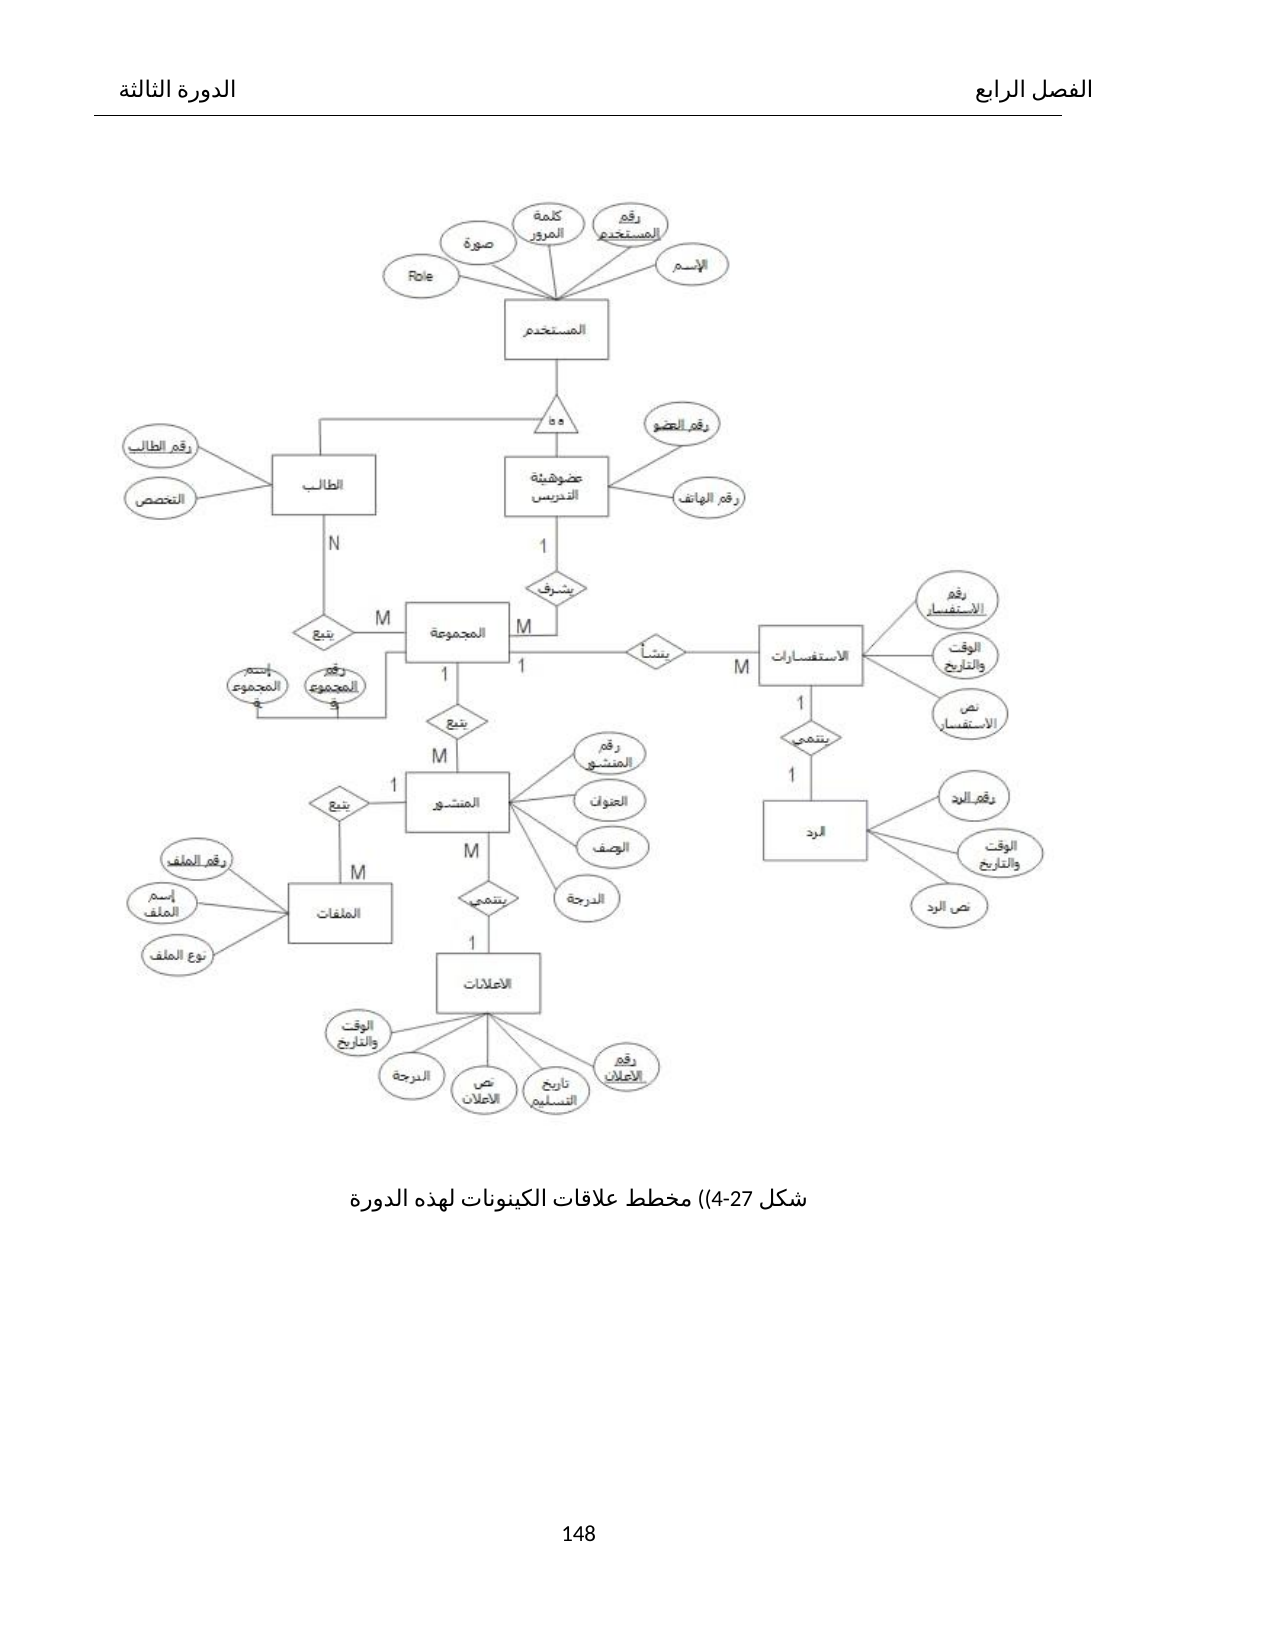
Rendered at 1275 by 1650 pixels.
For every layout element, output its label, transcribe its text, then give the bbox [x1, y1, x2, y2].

text شكل 27-4)) مخطط علاقات الكينونات لهذه الدورة [118, 1184, 1039, 1212]
picture [102, 182, 1055, 1147]
